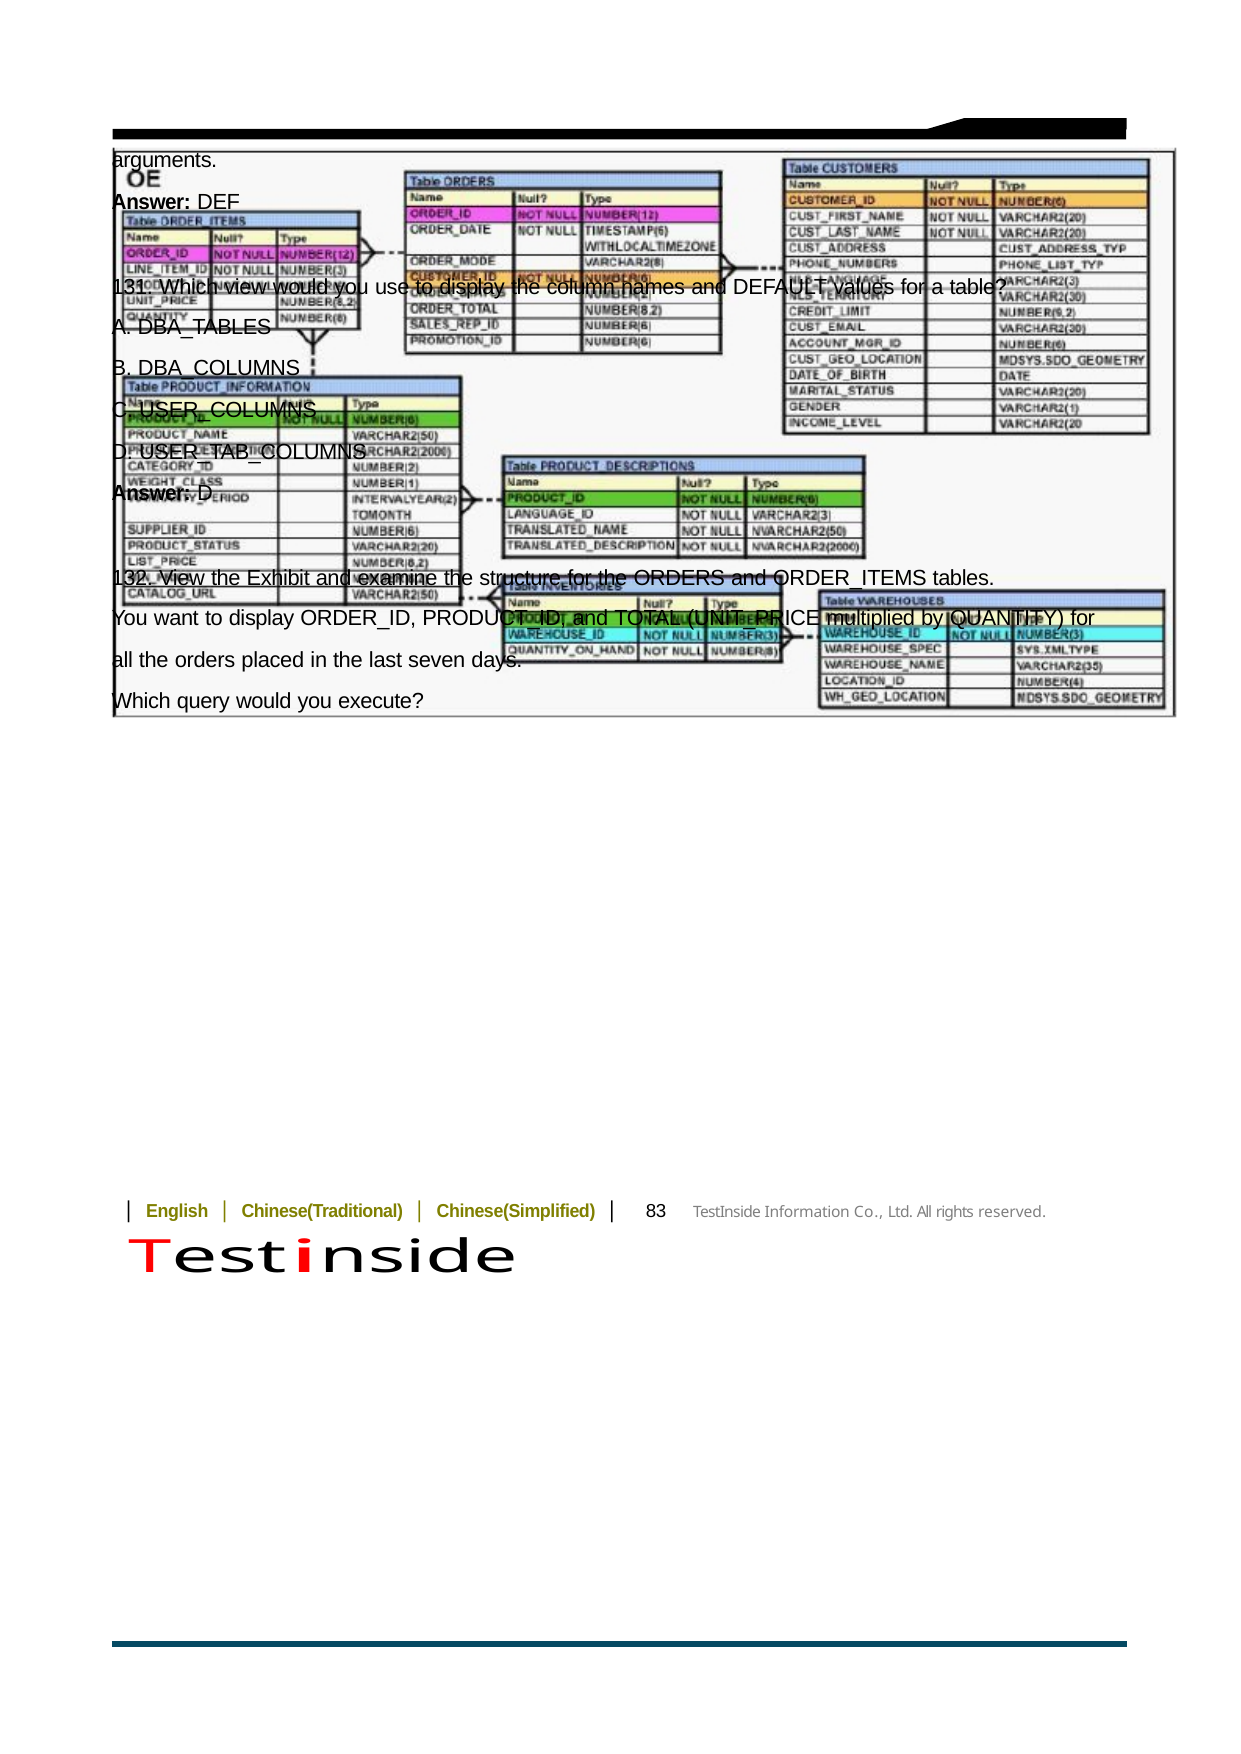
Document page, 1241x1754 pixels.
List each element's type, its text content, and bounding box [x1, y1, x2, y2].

text Which query would you execute? [111, 676, 1172, 717]
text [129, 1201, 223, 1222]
text D. USER_TAB_COLUMNS [111, 426, 1172, 467]
text Answer: D [111, 467, 1172, 509]
text C. USER_COLUMNS [111, 384, 1172, 426]
text all the orders placed in the last seven days. [111, 634, 1172, 676]
text Answer: DEF [111, 176, 1172, 217]
text arguments. [111, 134, 1172, 176]
text 132. View the Exhibit and examine the structure for the ORDERS and ORDER_ITEMS tables. [111, 559, 1172, 592]
text A. DBA_TABLES [111, 301, 1172, 342]
text Test inside [128, 1239, 1172, 1281]
text 131. Which view would you use to display the column names and DEFAULT values for a table? [111, 267, 1172, 301]
text B. DBA_COLUMNS [111, 342, 1172, 384]
picture [110, 145, 1178, 719]
text | English | Chinese(Traditional) | Chinese(Simplified) | ­ 83 ­ TestInside Information Co., Ltd. All rights reserved. [612, 1201, 1172, 1222]
text You want to display ORDER_ID, PRODUCT_ID, and TOTAL (UNIT_PRICE multiplied by QUANTITY) for [111, 592, 1172, 634]
